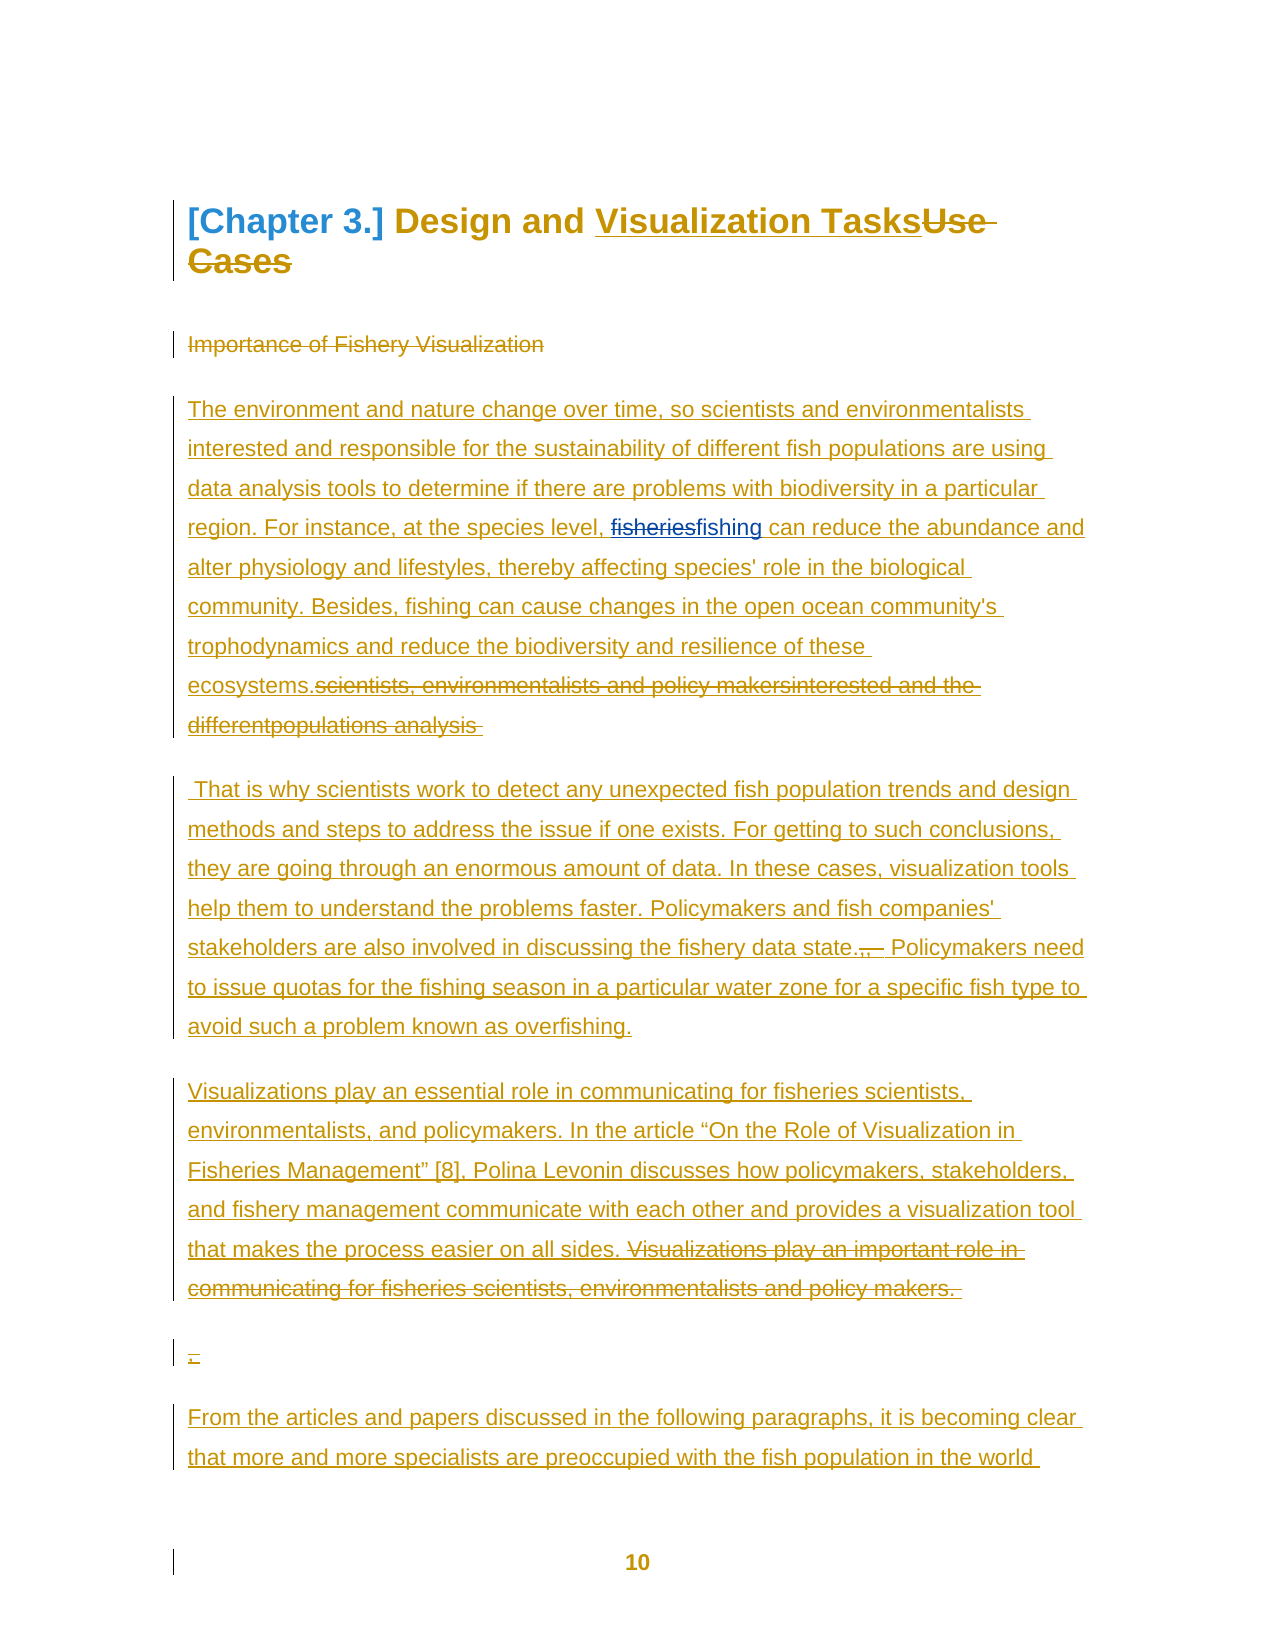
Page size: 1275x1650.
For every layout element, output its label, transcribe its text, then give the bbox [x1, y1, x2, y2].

subtitle Design and [187, 200, 1087, 281]
